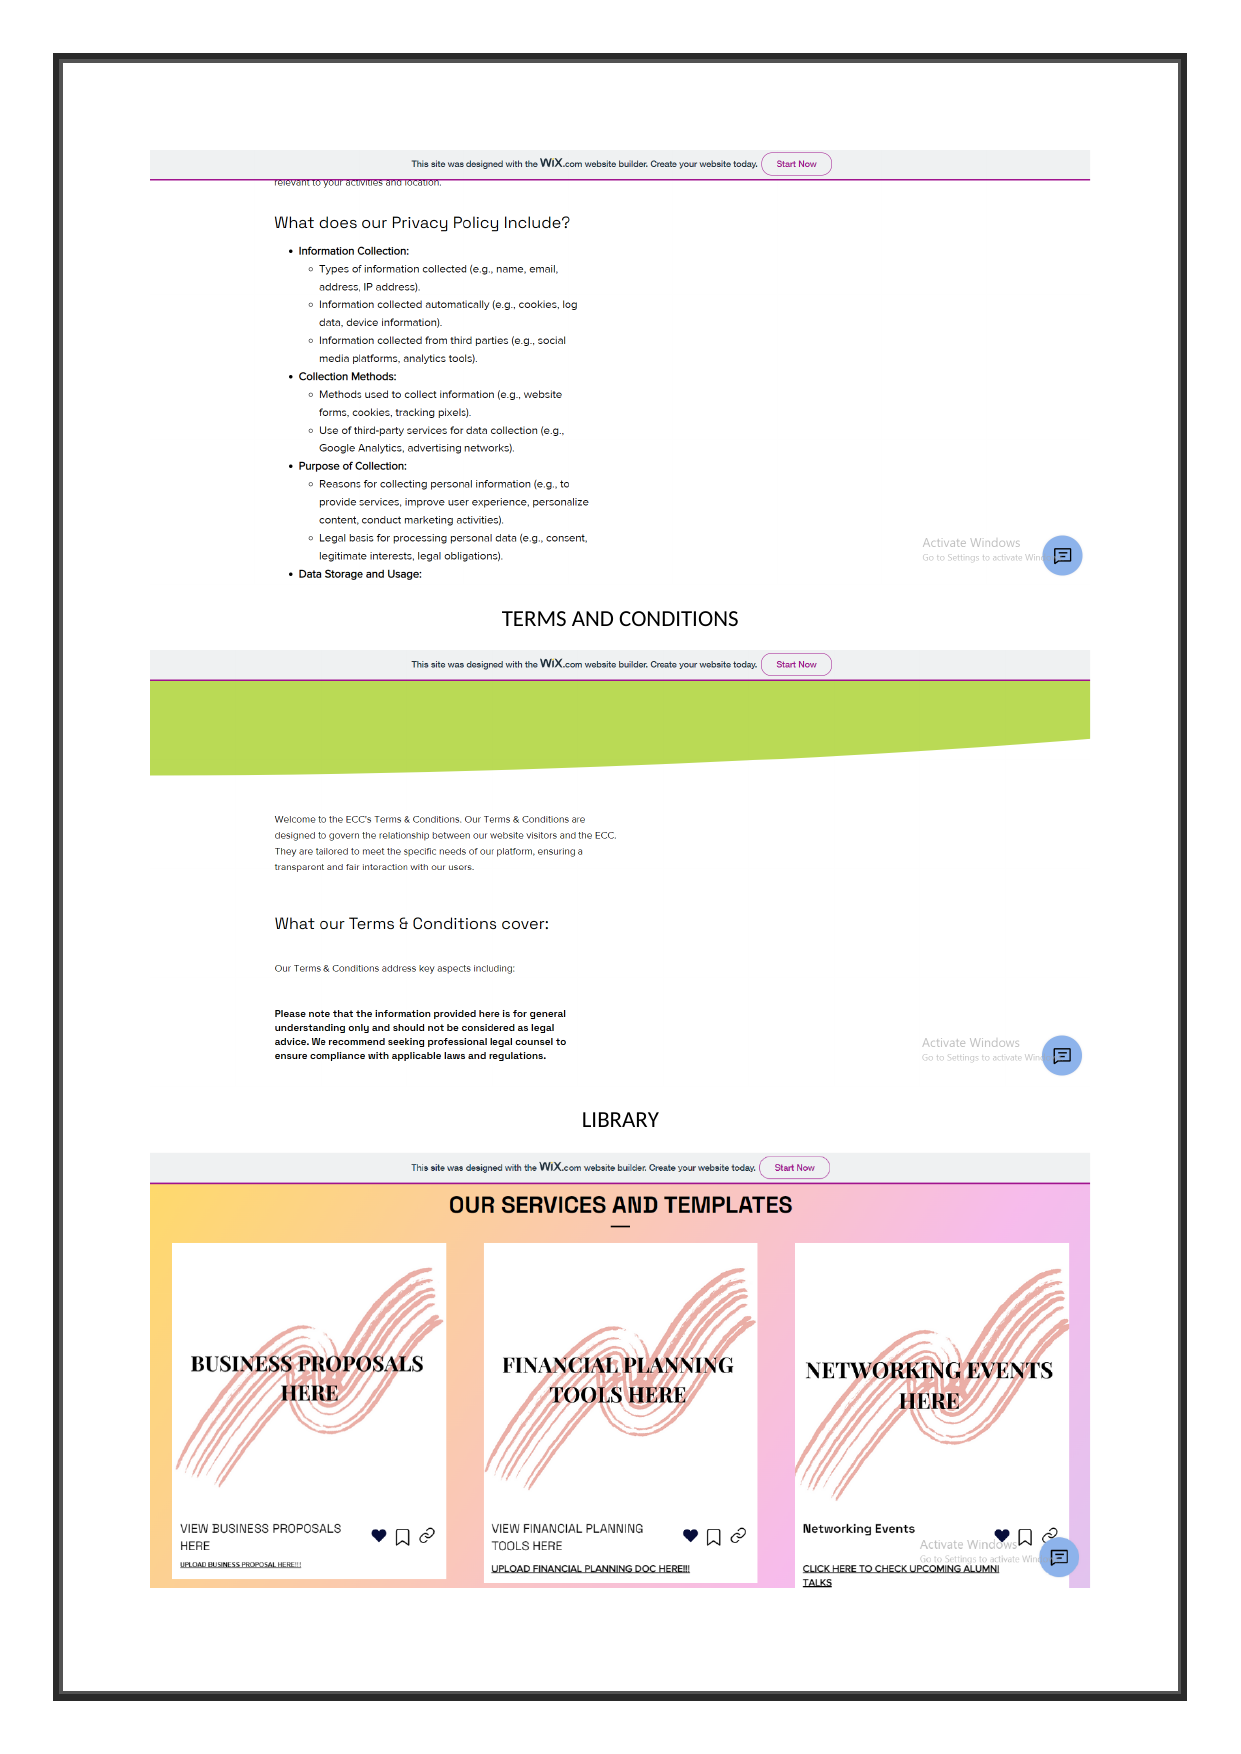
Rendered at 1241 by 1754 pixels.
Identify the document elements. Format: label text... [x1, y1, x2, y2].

picture [150, 150, 1091, 585]
picture [150, 650, 1091, 1087]
text TERMS AND CONDITIONS [150, 604, 1090, 632]
picture [150, 1152, 1091, 1588]
text LIBRARY [150, 1106, 1090, 1134]
